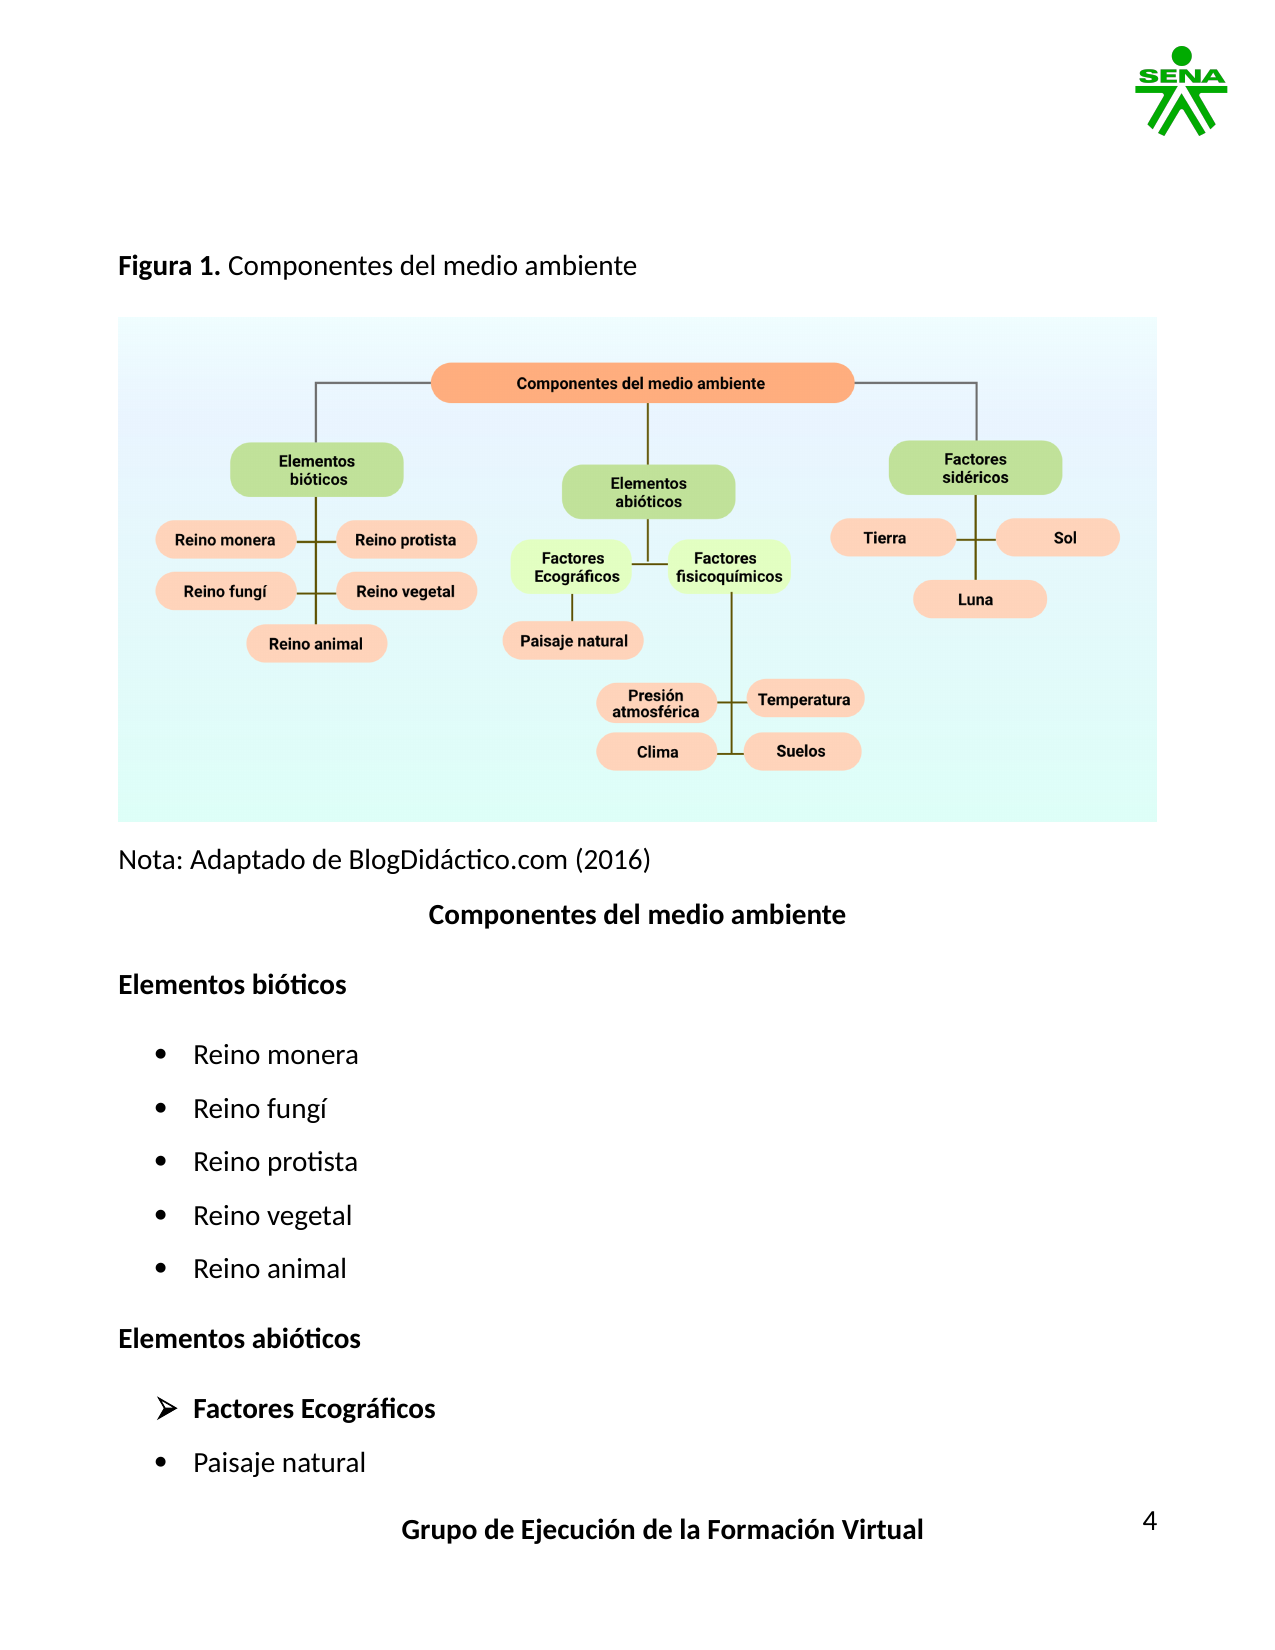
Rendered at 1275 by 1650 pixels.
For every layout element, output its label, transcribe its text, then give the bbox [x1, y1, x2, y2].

list Reino monera [156, 1036, 1157, 1072]
list Reino protista [156, 1143, 1157, 1179]
text Elementos abióticos [118, 1320, 1157, 1356]
list Reino animal [156, 1250, 1157, 1286]
picture [1135, 46, 1228, 136]
text Figura 1. Componentes del medio ambiente [118, 247, 1157, 283]
list Reino fungí [156, 1090, 1157, 1126]
list Reino vegetal [156, 1197, 1157, 1232]
list Paisaje natural [156, 1444, 1157, 1479]
text Nota: Adaptado de BlogDidáctico.com (2016) [118, 841, 1157, 877]
text Elementos bióticos [118, 966, 1157, 1002]
text Componentes del medio ambiente [118, 896, 1157, 932]
list Factores Ecográficos [156, 1390, 1157, 1426]
picture [118, 317, 1157, 822]
